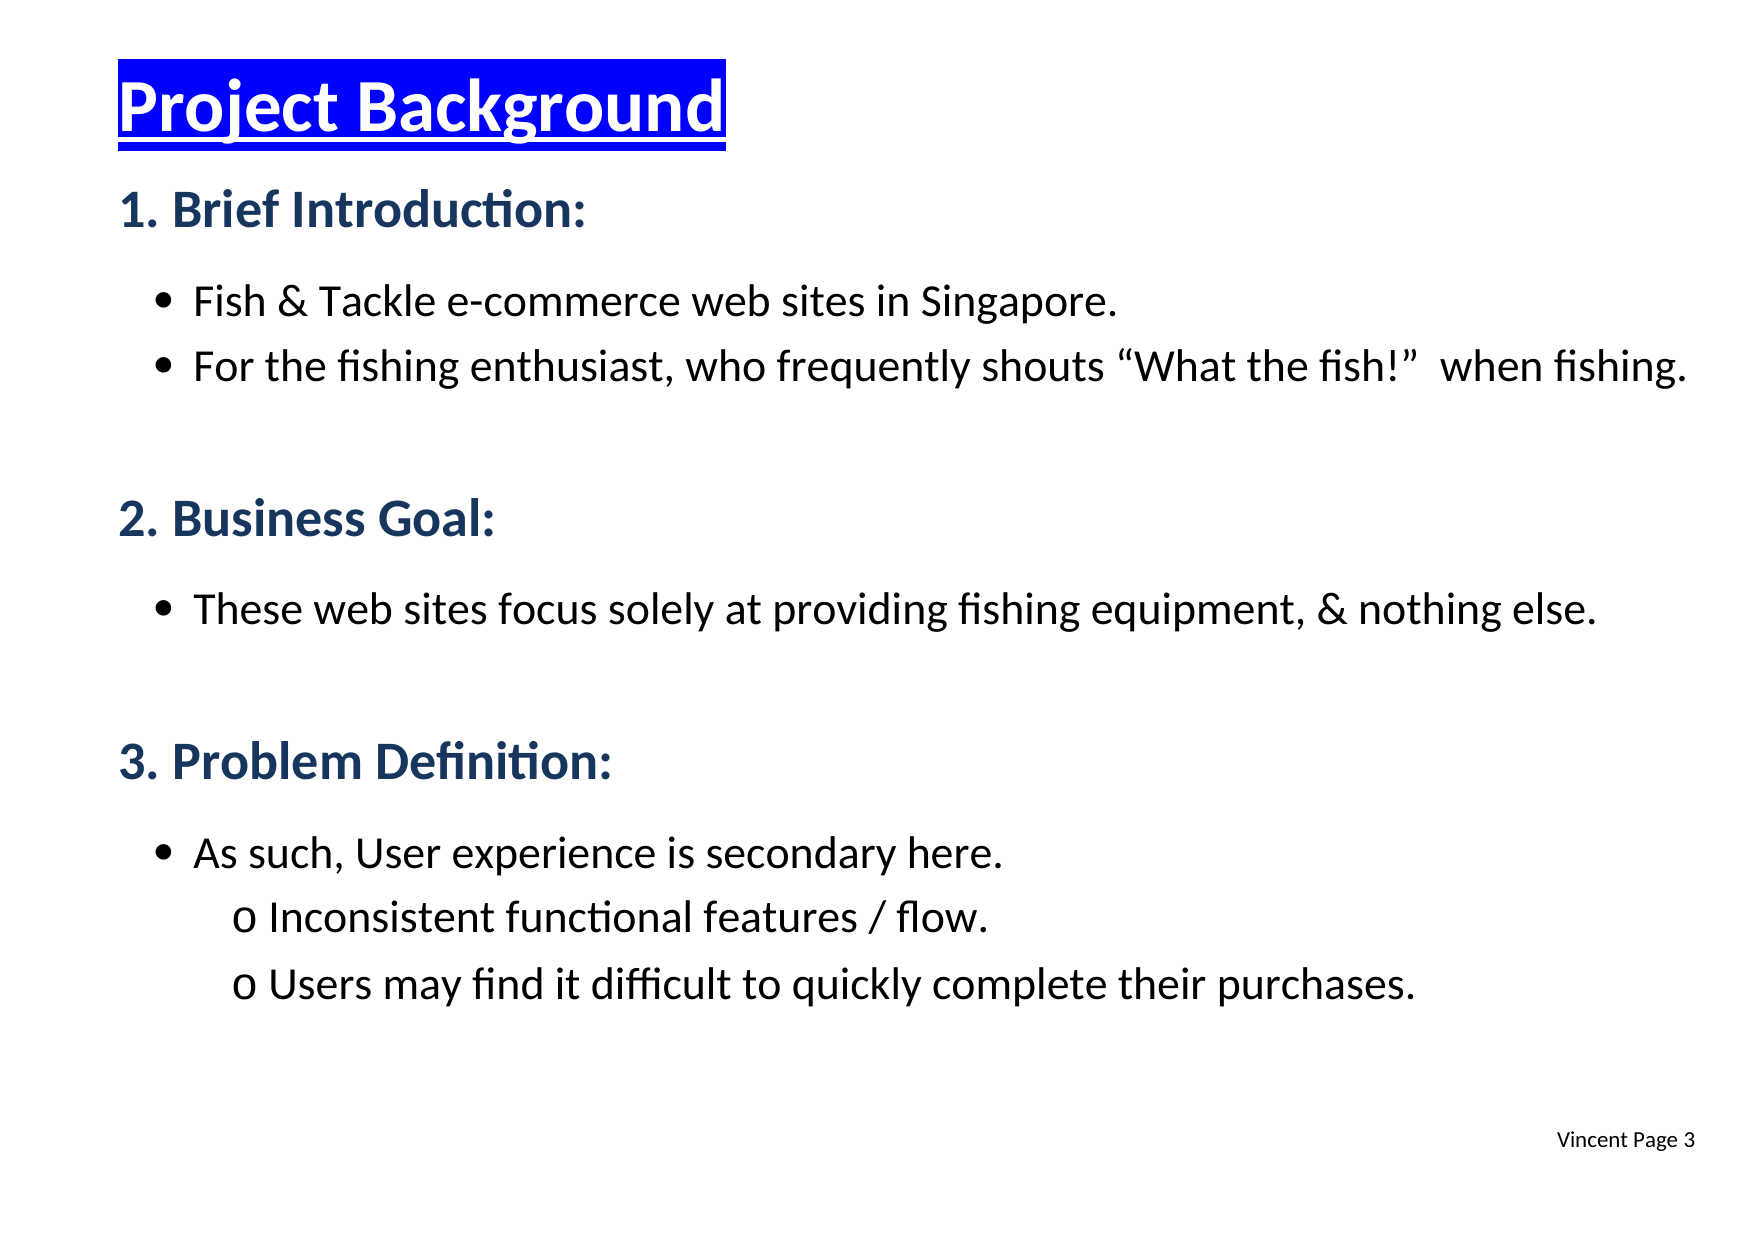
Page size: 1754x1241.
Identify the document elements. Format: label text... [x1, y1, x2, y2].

list For the fishing enthusiast, who frequently shouts “What the fish!” when fishing. [156, 336, 1695, 392]
list These web sites focus solely at providing fishing equipment, & nothing else. [156, 580, 1695, 636]
list Inconsistent functional features / flow. [231, 888, 1695, 947]
list Users may find it difficult to quickly complete their purchases. [231, 955, 1695, 1014]
text 2. Business Goal: [118, 483, 1695, 549]
text 3. Problem Definition: [118, 727, 1695, 793]
list Fish & Tackle e-commerce web sites in Singapore. [156, 272, 1695, 328]
text 1. Brief Introduction: [118, 175, 1695, 241]
list As such, User experience is secondary here. [156, 824, 1695, 880]
